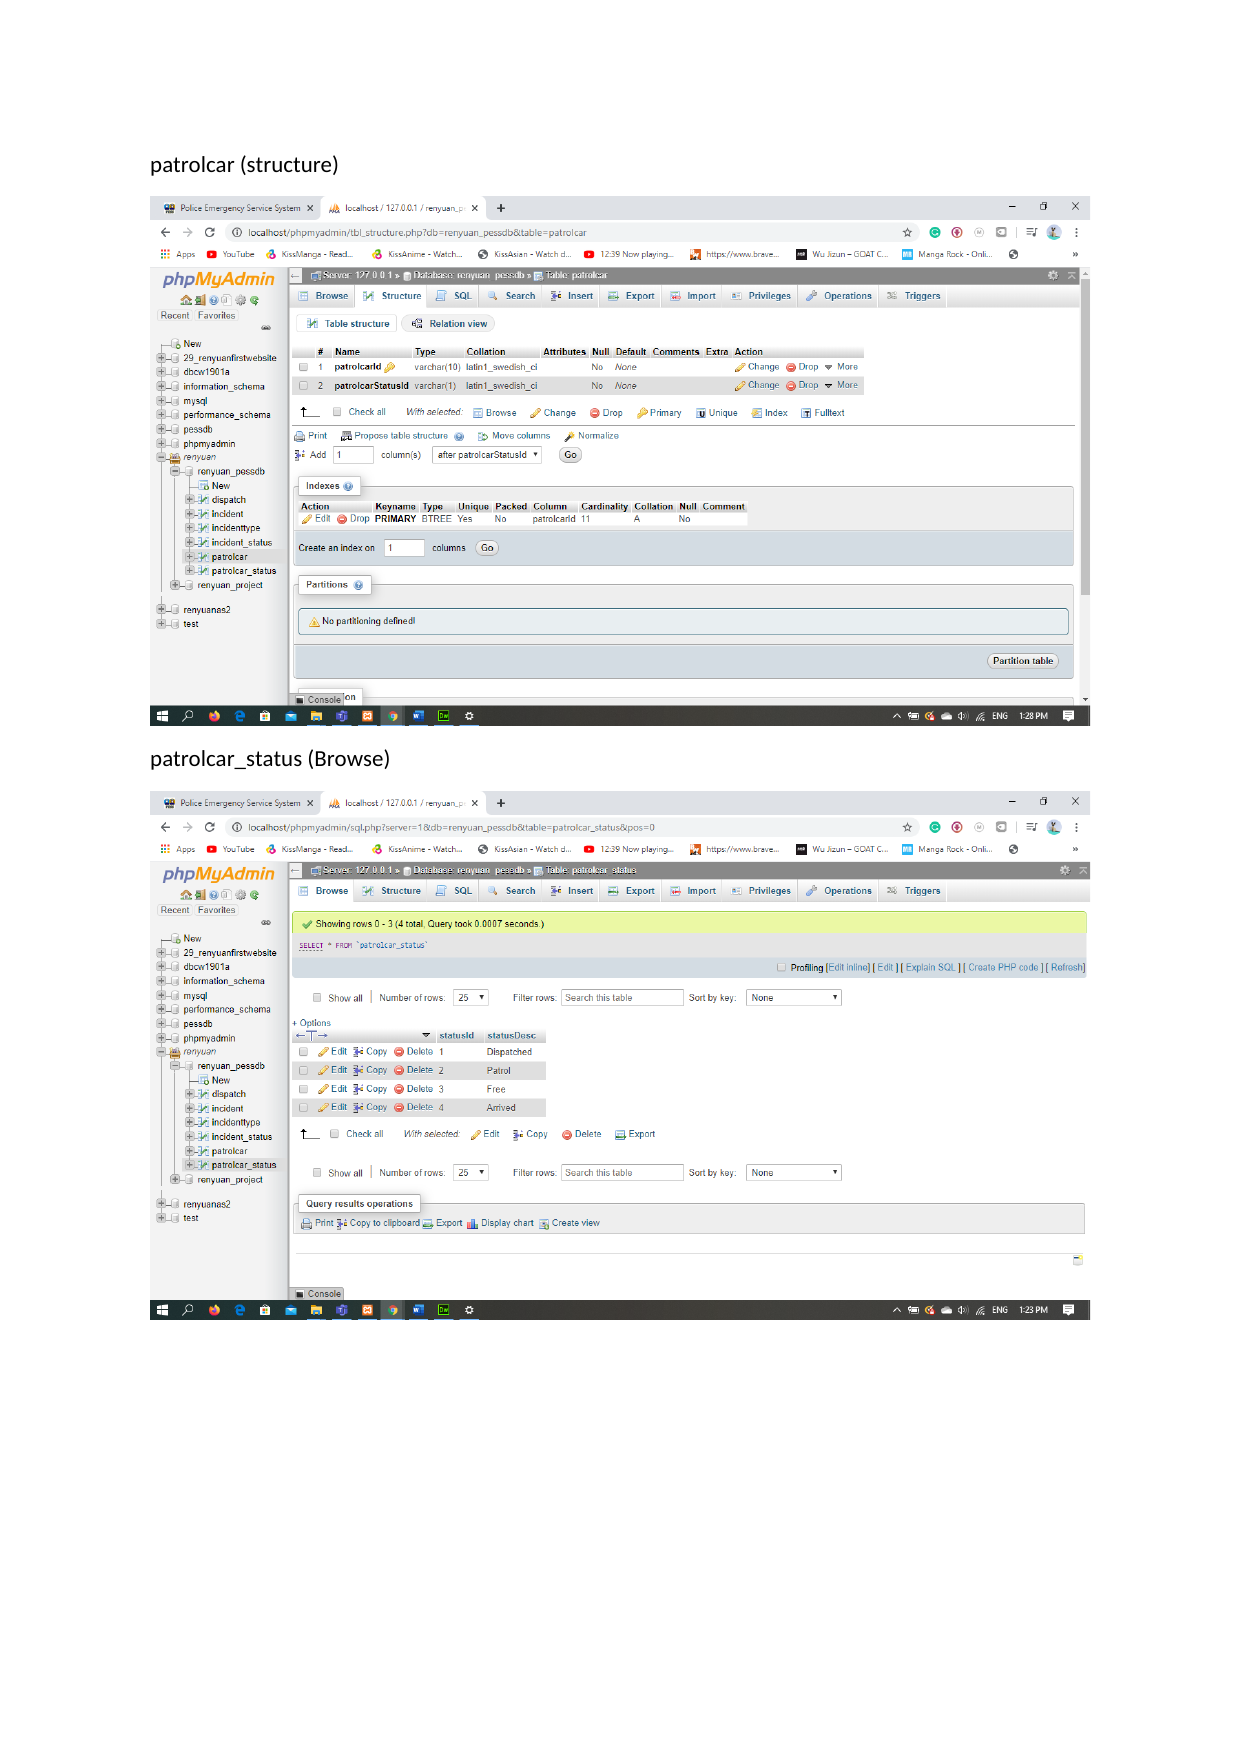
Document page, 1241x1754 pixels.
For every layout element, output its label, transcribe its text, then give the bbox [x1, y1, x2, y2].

text patrolcar (structure) [150, 150, 1090, 178]
text patrolcar_status (Browse) [150, 744, 1090, 772]
picture [150, 791, 1091, 1320]
picture [150, 196, 1091, 726]
